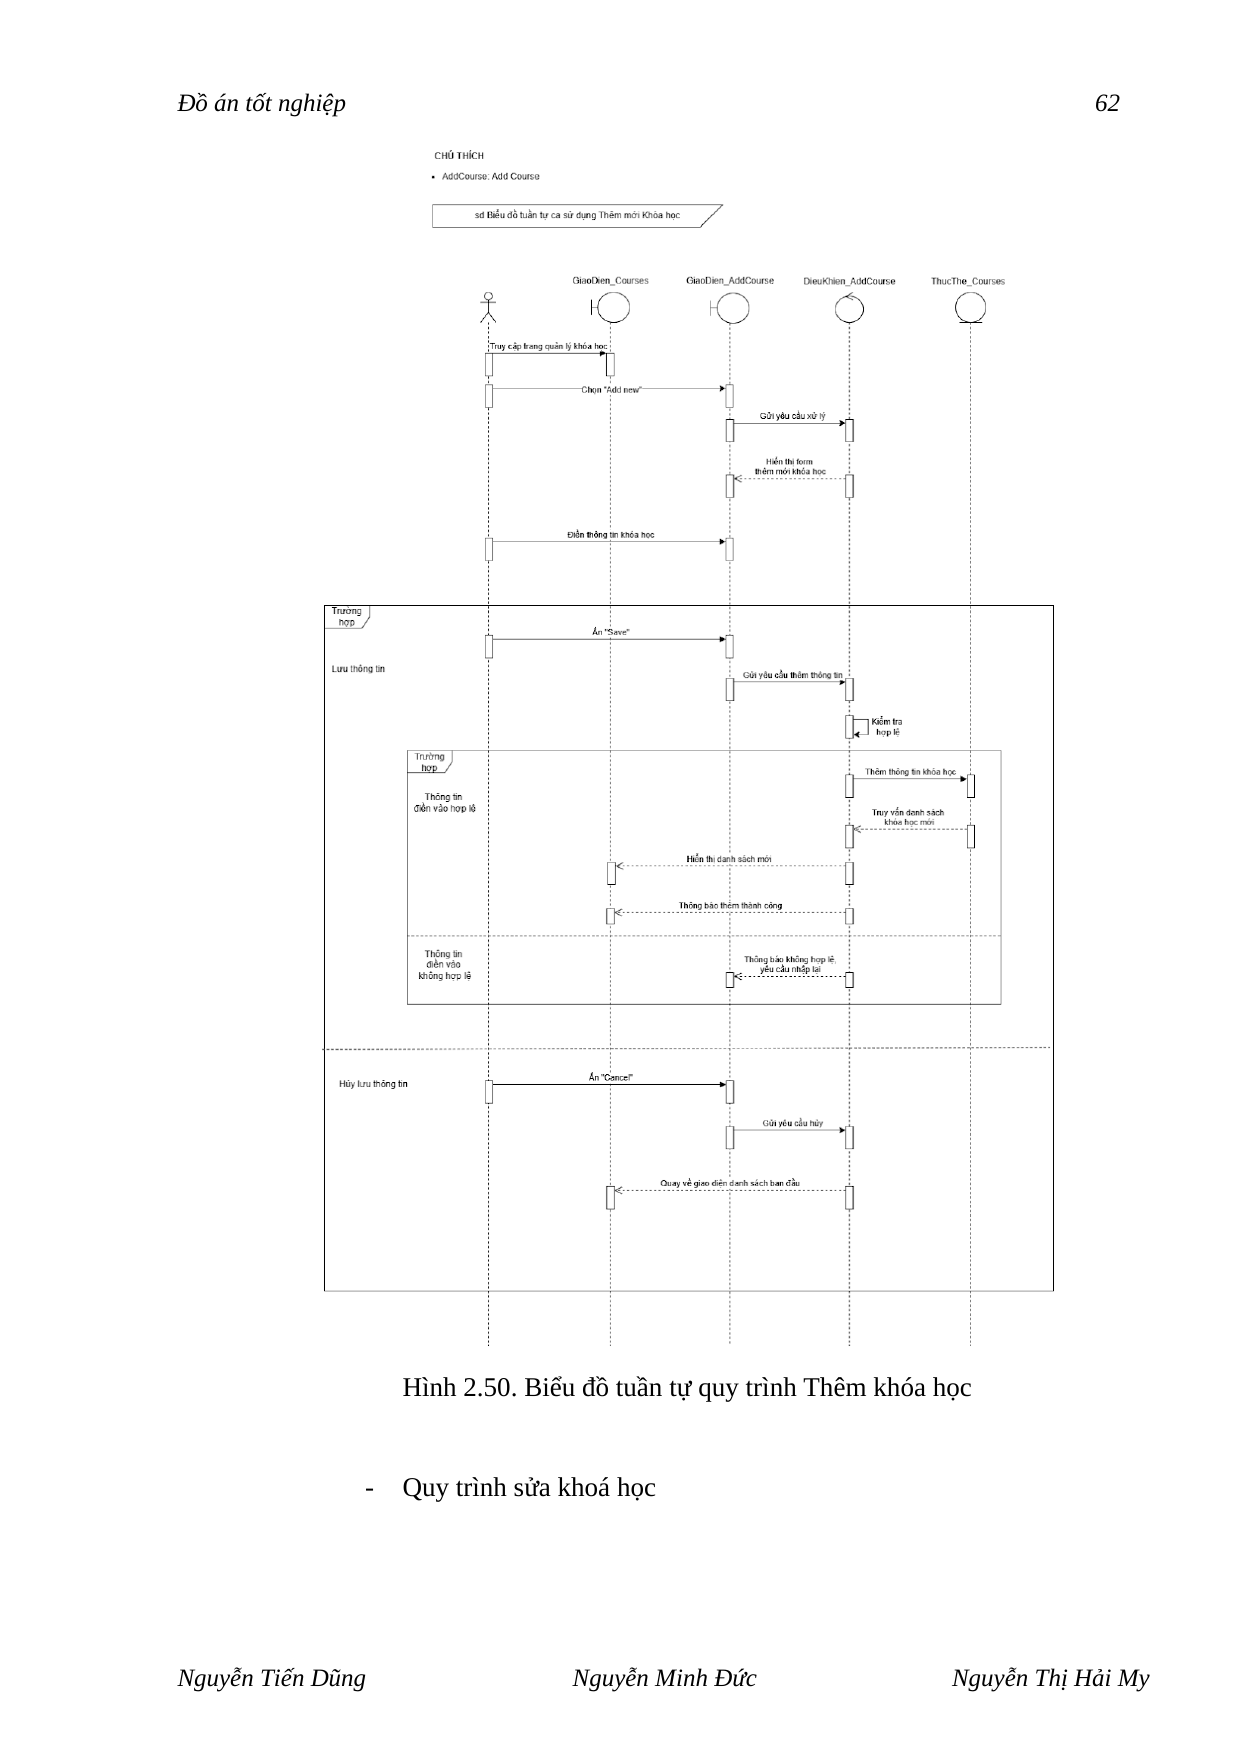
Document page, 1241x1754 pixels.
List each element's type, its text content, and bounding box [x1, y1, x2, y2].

text Hình 2.50. Biểu đồ tuần tự quy trình Thêm khóa học [252, 1371, 1122, 1402]
list Quy trình sửa khoá học [365, 1471, 1122, 1502]
picture [314, 143, 1061, 1354]
